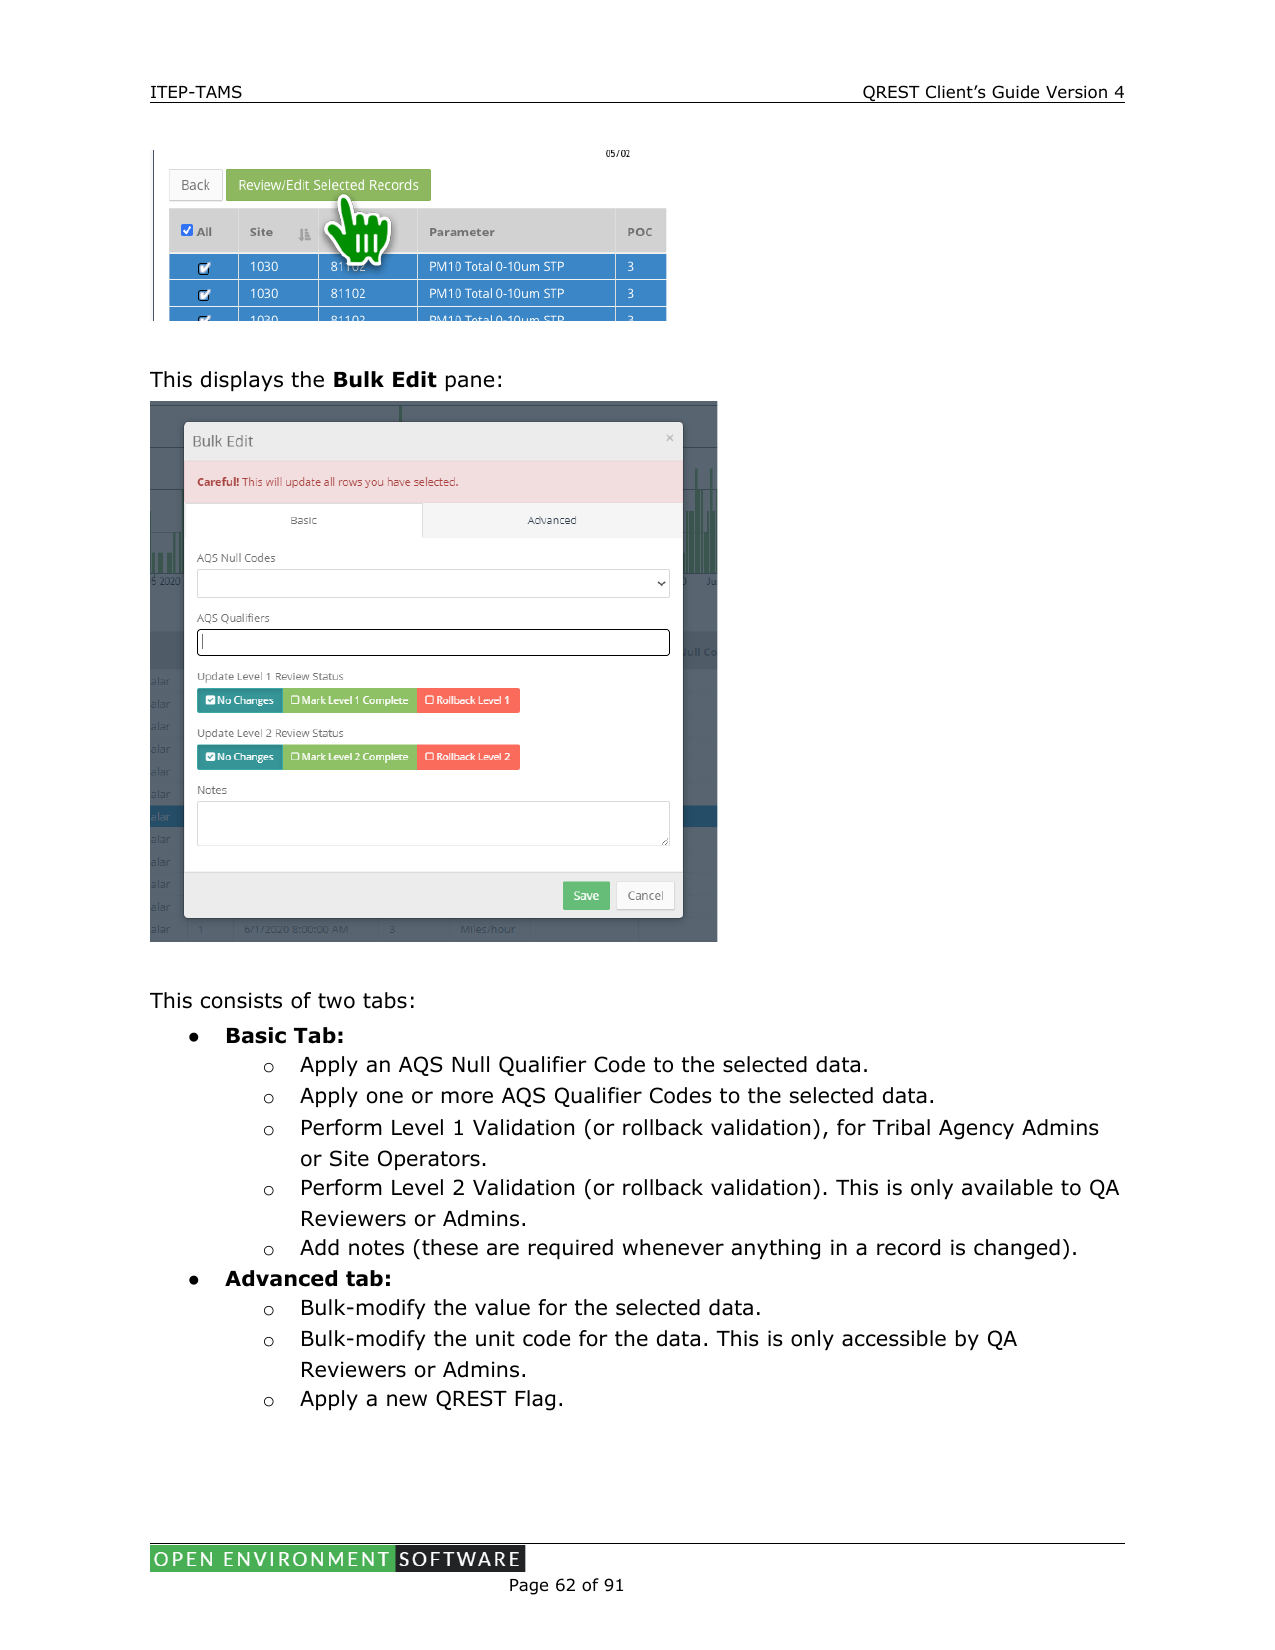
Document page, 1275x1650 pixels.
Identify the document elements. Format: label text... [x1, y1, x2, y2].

picture [150, 1545, 526, 1572]
list Advanced tab: [187, 1266, 1125, 1291]
list Apply an AQS Null Qualifier Code to the selected data. [262, 1052, 1125, 1079]
picture [150, 401, 718, 942]
list Apply a new QREST Flag. [262, 1386, 1125, 1413]
text This displays the Bulk Edit pane: [150, 366, 1125, 391]
list Bulk-modify the unit code for the data. This is only accessible by QA Reviewers or Admins. [262, 1326, 1125, 1382]
list Bulk-modify the value for the selected data. [262, 1294, 1125, 1322]
list Basic Tab: [187, 1023, 1125, 1048]
text This consists of two tabs: [150, 987, 1125, 1013]
picture [150, 150, 667, 321]
list Add notes (these are required whenever anything in a record is changed). [262, 1234, 1125, 1261]
list Perform Level 1 Validation (or rollback validation), for Tribal Agency Admins or Site Operators. [262, 1114, 1125, 1171]
list Perform Level 2 Validation (or rollback validation). This is only available to QA Reviewers or Admins. [262, 1174, 1125, 1231]
list Apply one or more AQS Qualifier Codes to the selected data. [262, 1083, 1125, 1110]
